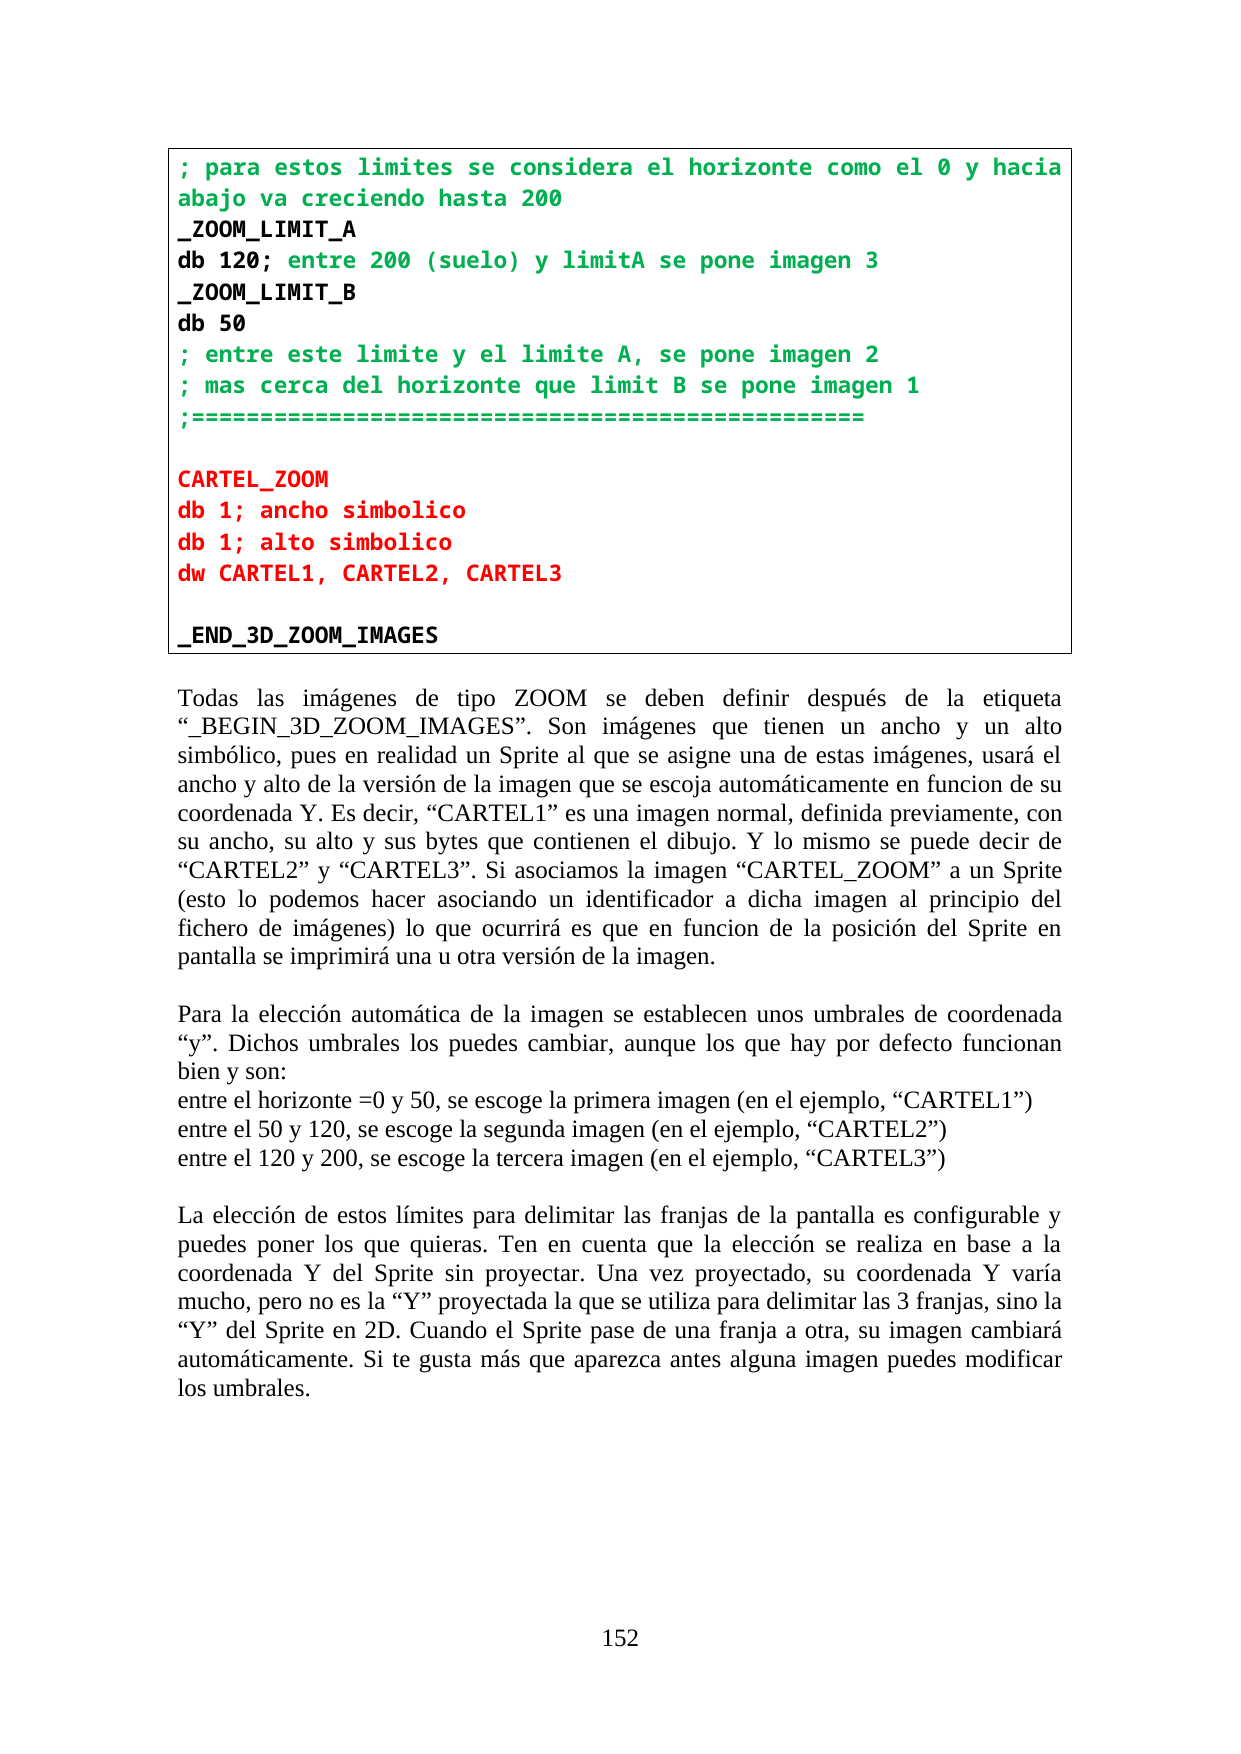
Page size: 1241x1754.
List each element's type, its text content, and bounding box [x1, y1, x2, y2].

text CARTEL_ZOOM [177, 463, 1063, 494]
text entre el horizonte =0 y 50, se escoge la primera imagen (en el ejemplo, “CARTEL1”) [177, 1085, 1063, 1114]
text La elección de estos límites para delimitar las franjas de la pantalla es configurable y puedes poner los que quieras. Ten en cuenta que la elección se realiza en base a la coordenada Y del Sprite sin proyectar. Una vez proyectado, su coordenada Y varía mucho, pero no es la “Y” proyectada la que se utiliza para delimitar las 3 franjas, sino la “Y” del Sprite en 2D. Cuando el Sprite pase de una franja a otra, su imagen cambiará automáticamente. Si te gusta más que aparezca antes alguna imagen puedes modificar los umbrales. [177, 1200, 1063, 1401]
text _ZOOM_LIMIT_B [177, 276, 1063, 307]
text Todas las imágenes de tipo ZOOM se deben definir después de la etiqueta “_BEGIN_3D_ZOOM_IMAGES”. Son imágenes que tienen un ancho y un alto simbólico, pues en realidad un Sprite al que se asigne una de estas imágenes, usará el ancho y alto de la versión de la imagen que se escoja automáticamente en funcion de su coordenada Y. Es decir, “CARTEL1” es una imagen normal, definida previamente, con su ancho, su alto y sus bytes que contienen el dibujo. Y lo mismo se puede decir de “CARTEL2” y “CARTEL3”. Si asociamos la imagen “CARTEL_ZOOM” a un Sprite (esto lo podemos hacer asociando un identificador a dicha imagen al principio del fichero de imágenes) lo que ocurrirá es que en funcion de la posición del Sprite en pantalla se imprimirá una u otra versión de la imagen. [177, 683, 1063, 970]
text ;================================================= [177, 401, 1063, 432]
text entre el 50 y 120, se escoge la segunda imagen (en el ejemplo, “CARTEL2”) [177, 1114, 1063, 1143]
text db 1; ancho simbolico [177, 494, 1063, 526]
text db 1; alto simbolico [177, 526, 1063, 557]
text ; mas cerca del horizonte que limit B se pone imagen 1 [177, 369, 1063, 401]
text dw CARTEL1, CARTEL2, CARTEL3 [177, 557, 1063, 588]
text Para la elección automática de la imagen se establecen unos umbrales de coordenada “y”. Dichos umbrales los puedes cambiar, aunque los que hay por defecto funcionan bien y son: [177, 999, 1063, 1085]
text entre el 120 y 200, se escoge la tercera imagen (en el ejemplo, “CARTEL3”) [177, 1143, 1063, 1171]
text db 120; entre 200 (suelo) y limitA se pone imagen 3 [177, 244, 1063, 276]
text db 50 [177, 307, 1063, 338]
text _ZOOM_LIMIT_A [177, 213, 1063, 244]
text ; entre este limite y el limite A, se pone imagen 2 [177, 338, 1063, 369]
text ; para estos limites se considera el horizonte como el 0 y hacia abajo va creciendo hasta 200 [169, 149, 1071, 213]
text _END_3D_ZOOM_IMAGES [169, 616, 1071, 653]
